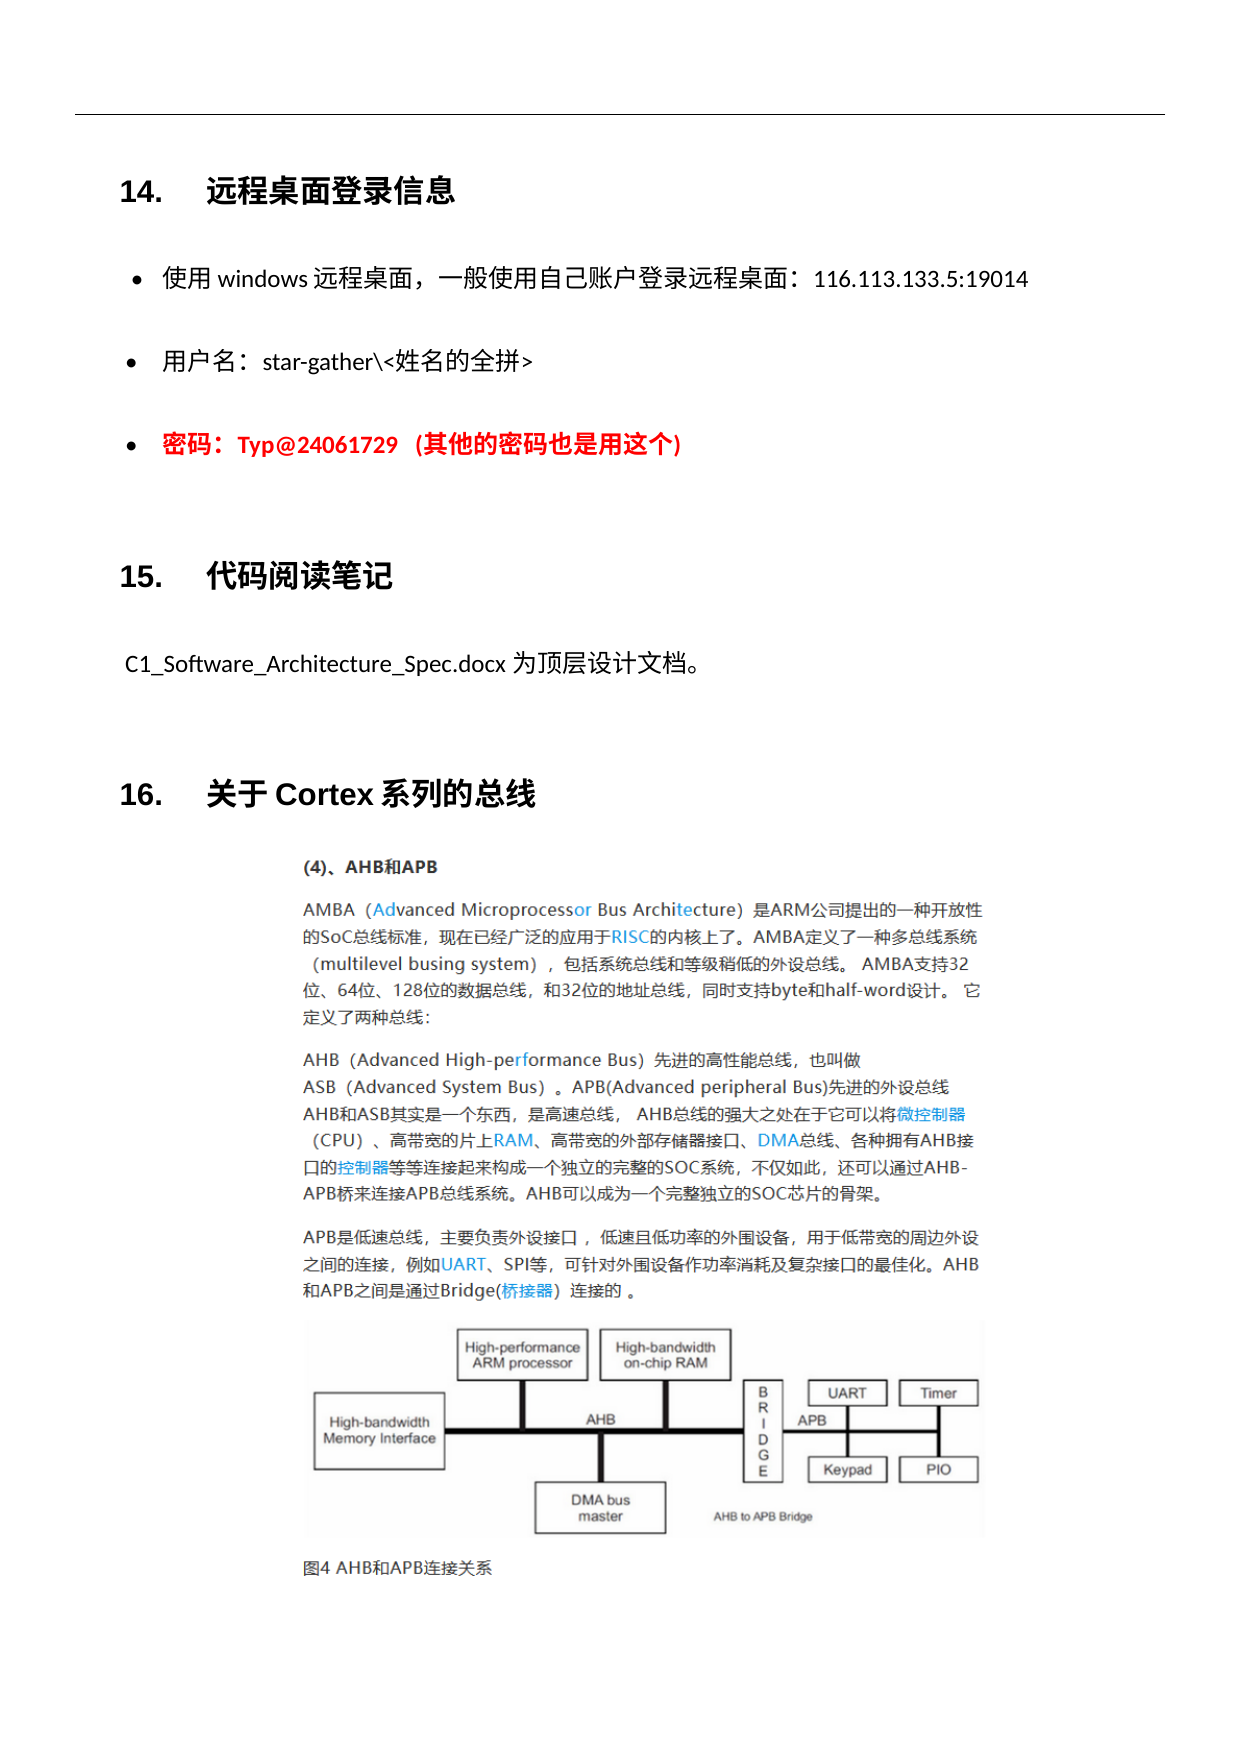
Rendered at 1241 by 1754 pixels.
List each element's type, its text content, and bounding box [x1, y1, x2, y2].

subtitle 代码阅读笔记 [119, 541, 1165, 606]
text • 密码：Typ@24061729 (其他的密码也是用这个) [75, 410, 1165, 475]
subtitle 关于Cortex系列的总线 [119, 759, 1165, 824]
subtitle 远程桌面登录信息 [119, 156, 1165, 221]
text C1_Software_Architecture_Spec.docx 为顶层设计文档。 [75, 629, 1165, 694]
text • 使用windows远程桌面，一般使用自己账户登录远程桌面：116.113.133.5:19014 [75, 244, 1165, 309]
text • 用户名：star-gather\<姓名的全拼> [75, 327, 1165, 392]
